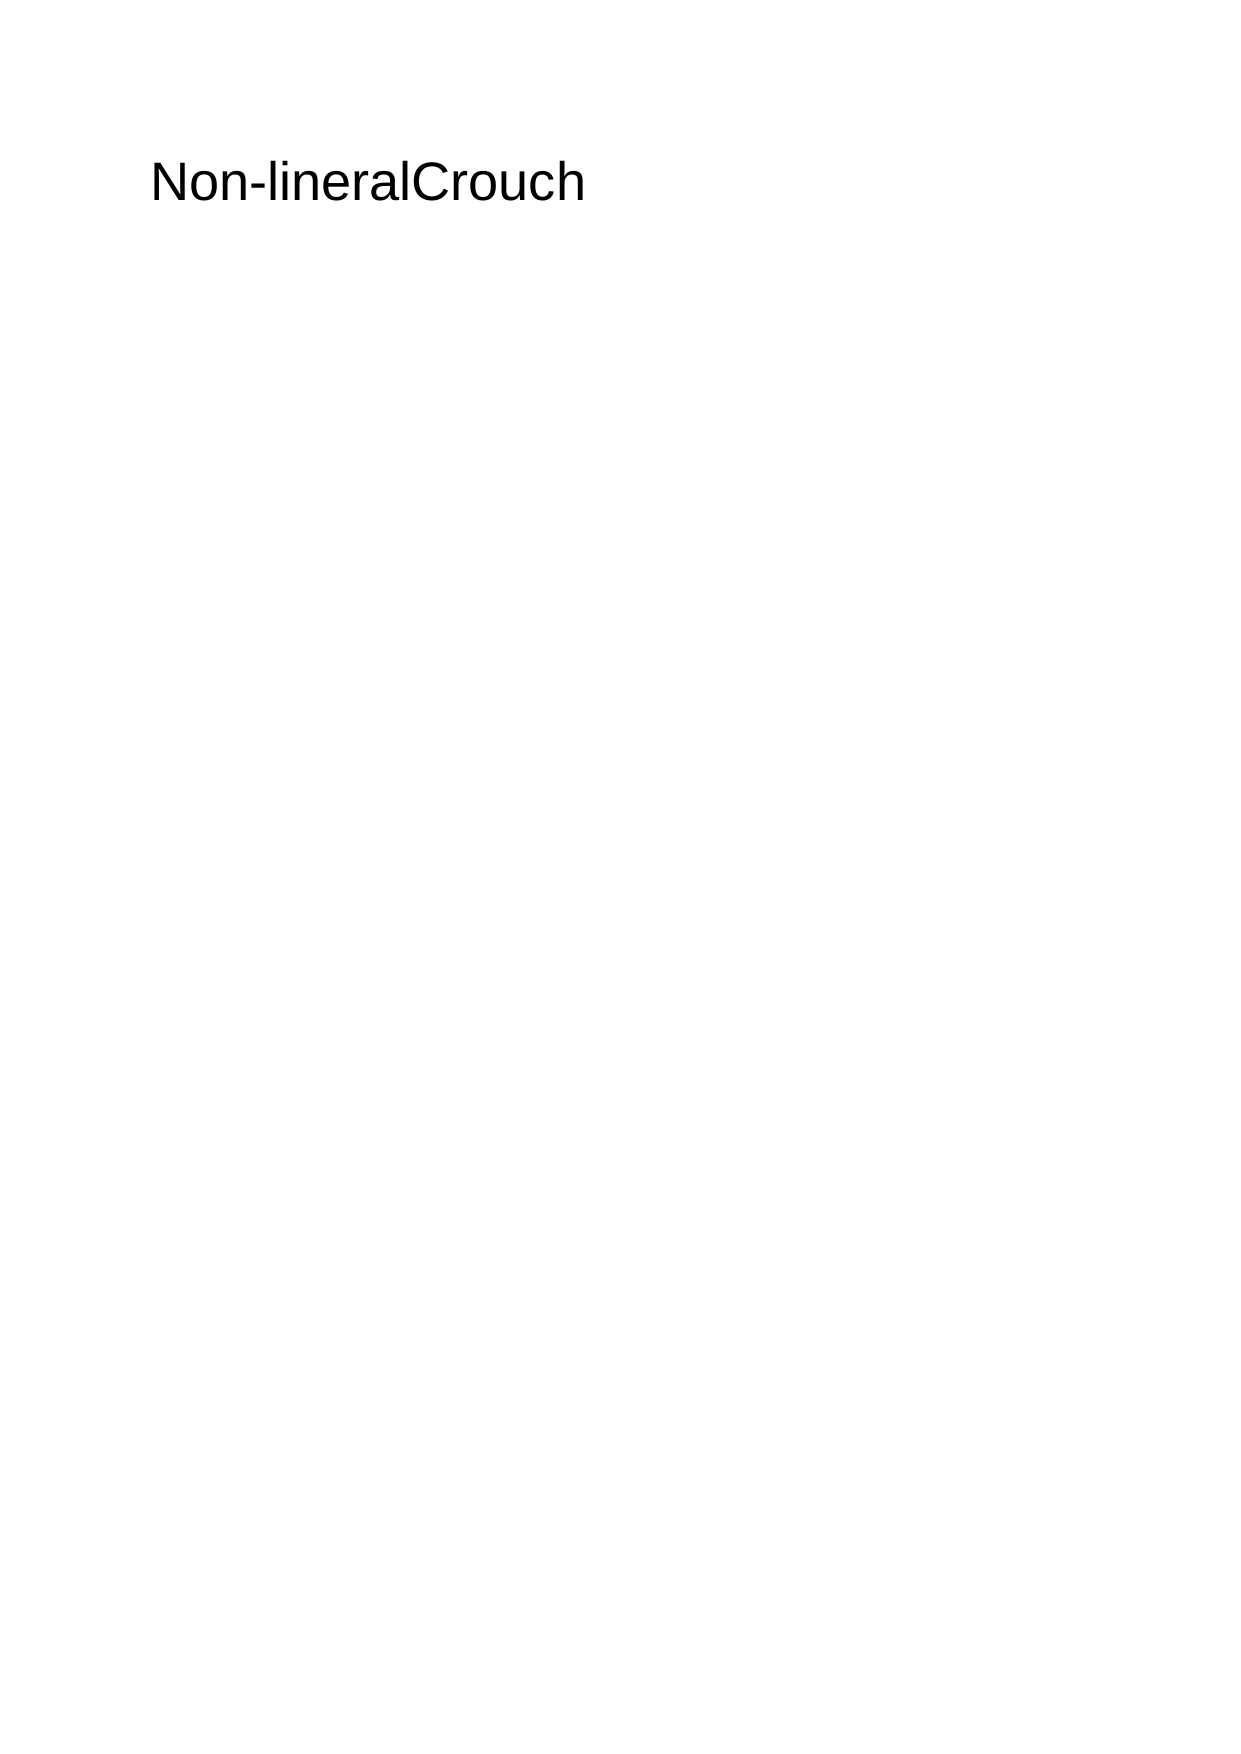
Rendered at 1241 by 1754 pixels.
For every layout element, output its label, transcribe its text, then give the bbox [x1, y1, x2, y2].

title Non-lineralCrouch [150, 150, 1090, 212]
